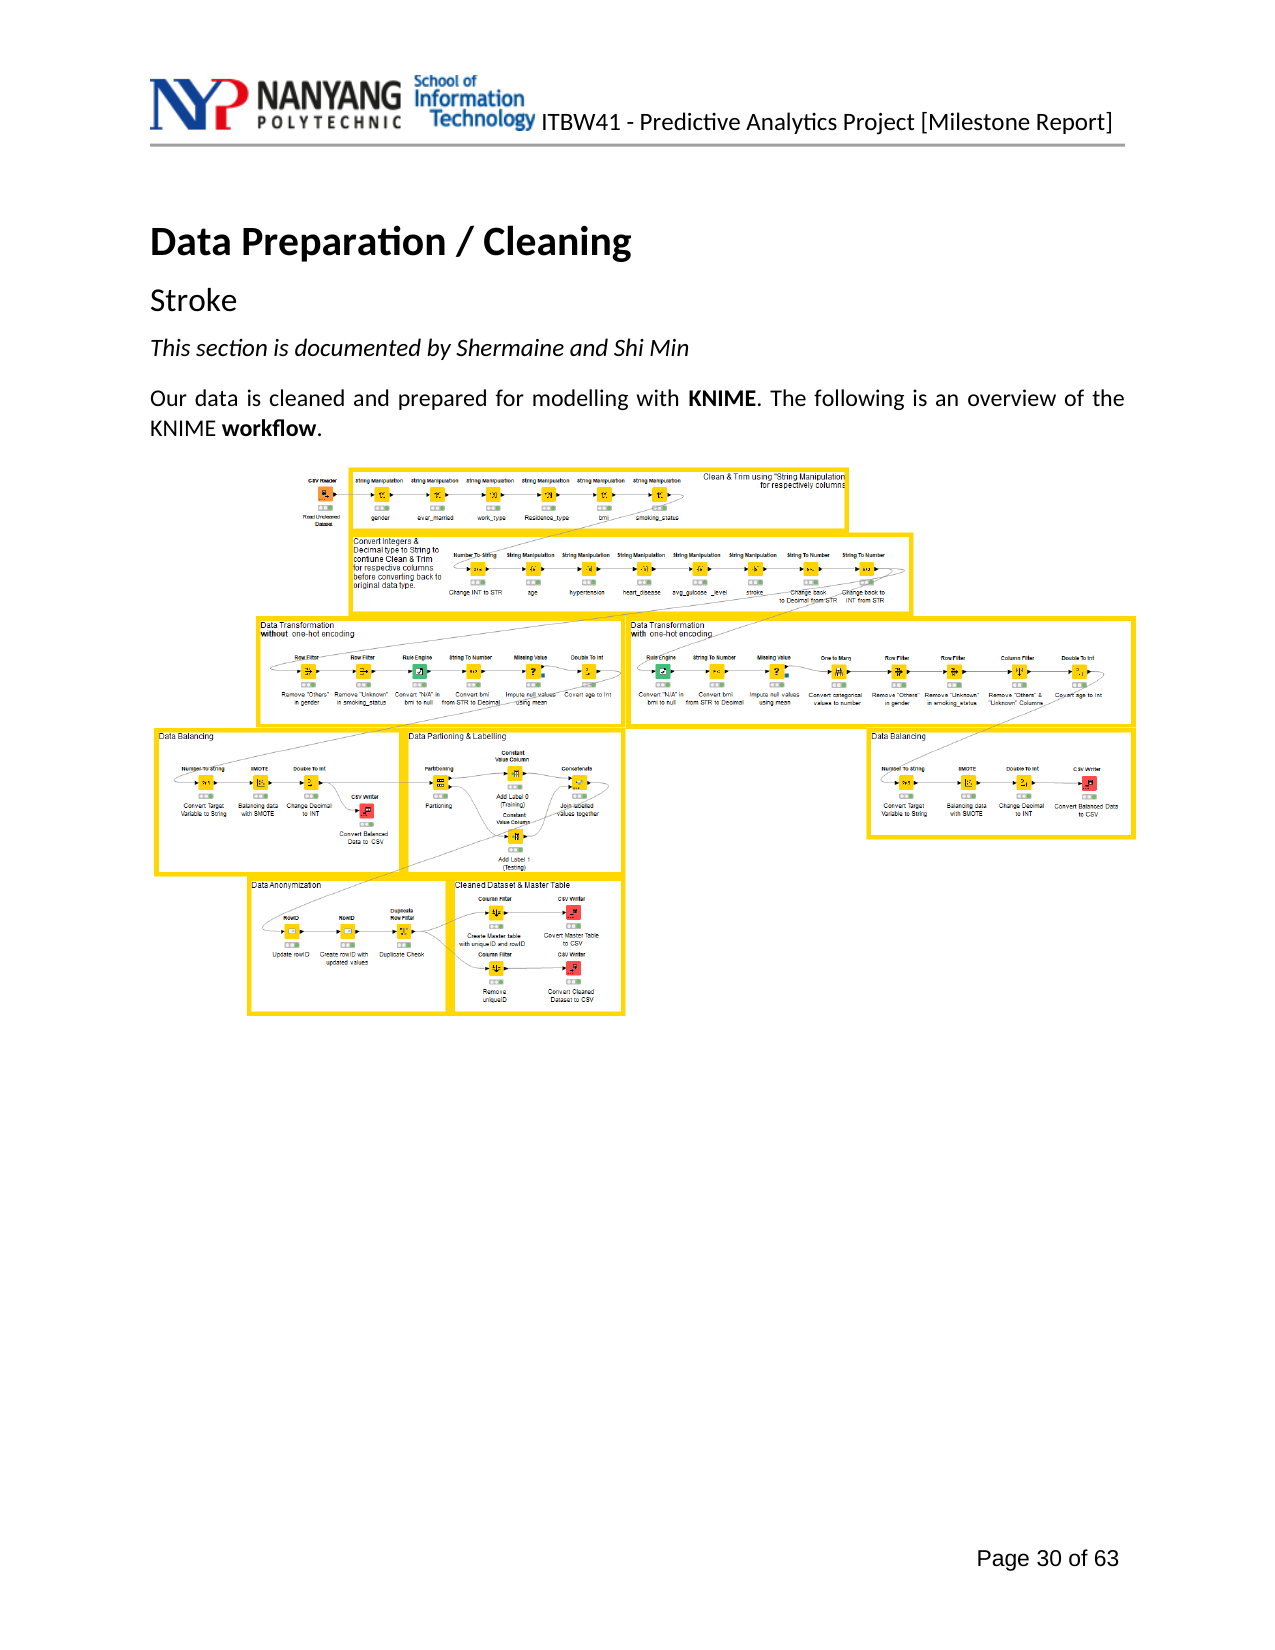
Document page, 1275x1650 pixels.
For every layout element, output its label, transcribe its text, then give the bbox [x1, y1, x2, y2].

subtitle Data Preparation / Cleaning [150, 215, 1125, 266]
subtitle Stroke [150, 279, 1125, 319]
picture [150, 462, 1142, 1021]
text Our data is cleaned and prepared for modelling with KNIME. The following is an overview of the KNIME workflow. [150, 383, 1125, 442]
text This section is documented by Shermaine and Shi Min [150, 332, 1125, 362]
picture [150, 75, 536, 131]
